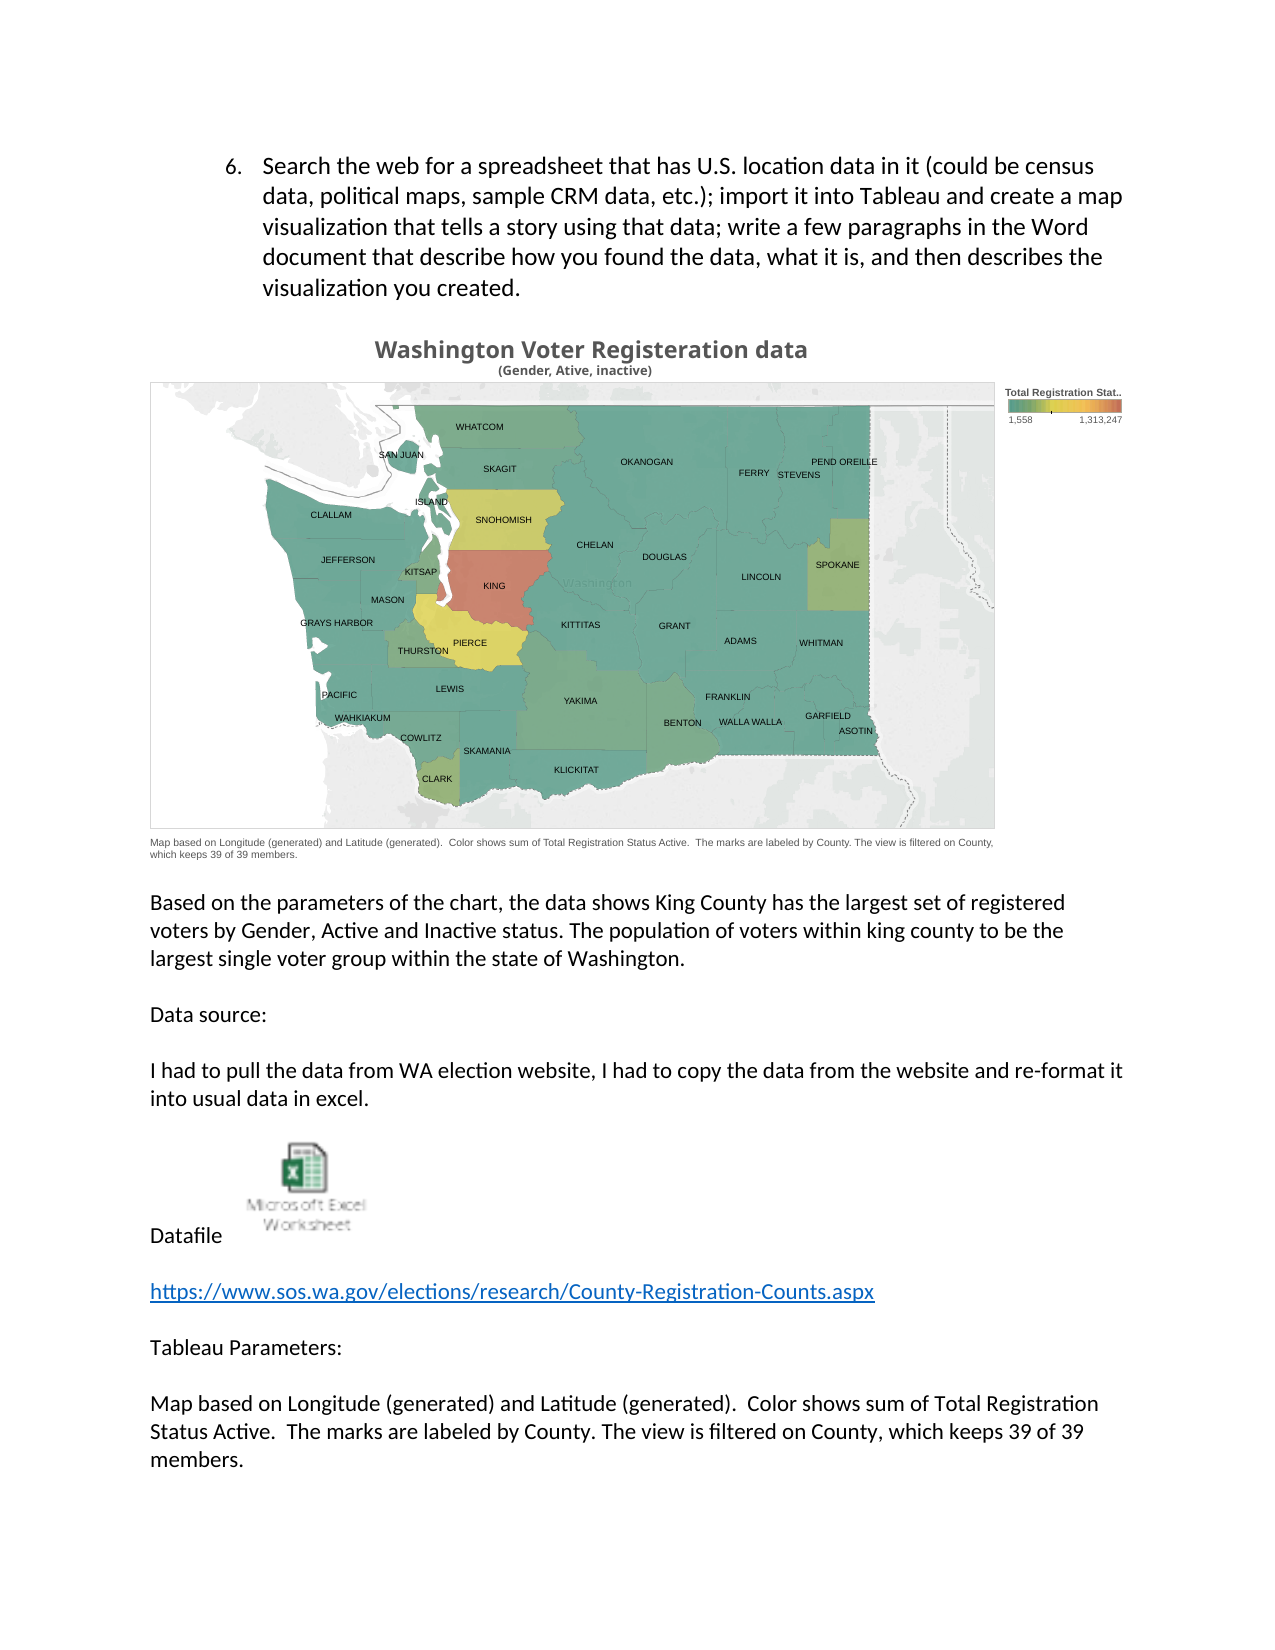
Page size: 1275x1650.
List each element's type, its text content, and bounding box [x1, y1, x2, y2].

list Search the web for a spreadsheet that has U.S. location data in it (could be census data, political maps, sample CRM data, etc.); import it into Tableau and create a map visualization that tells a story using that data; write a few paragraphs in the Word document that describe how you found the data, what it is, and then describes the visualization you created. [225, 150, 1125, 303]
text Based on the parameters of the chart, the data shows King County has the largest set of registered voters by Gender, Active and Inactive status. The population of voters within king county to be the largest single voter group within the state of Washington. [150, 888, 1125, 972]
text https://www.sos.wa.gov/elections/research/County-Registration-Counts.aspx [150, 1277, 1125, 1305]
text Datafile [150, 1140, 1125, 1249]
text Map based on Longitude (generated) and Latitude (generated). Color shows sum of Total Registration Status Active. The marks are labeled by County. The view is filtered on County, which keeps 39 of 39 members. [150, 1389, 1125, 1473]
text Tableau Parameters: [150, 1333, 1125, 1361]
text I had to pull the data from WA election website, I had to copy the data from the website and re-format it into usual data in excel. [150, 1056, 1125, 1112]
text Data source: [150, 1000, 1125, 1028]
